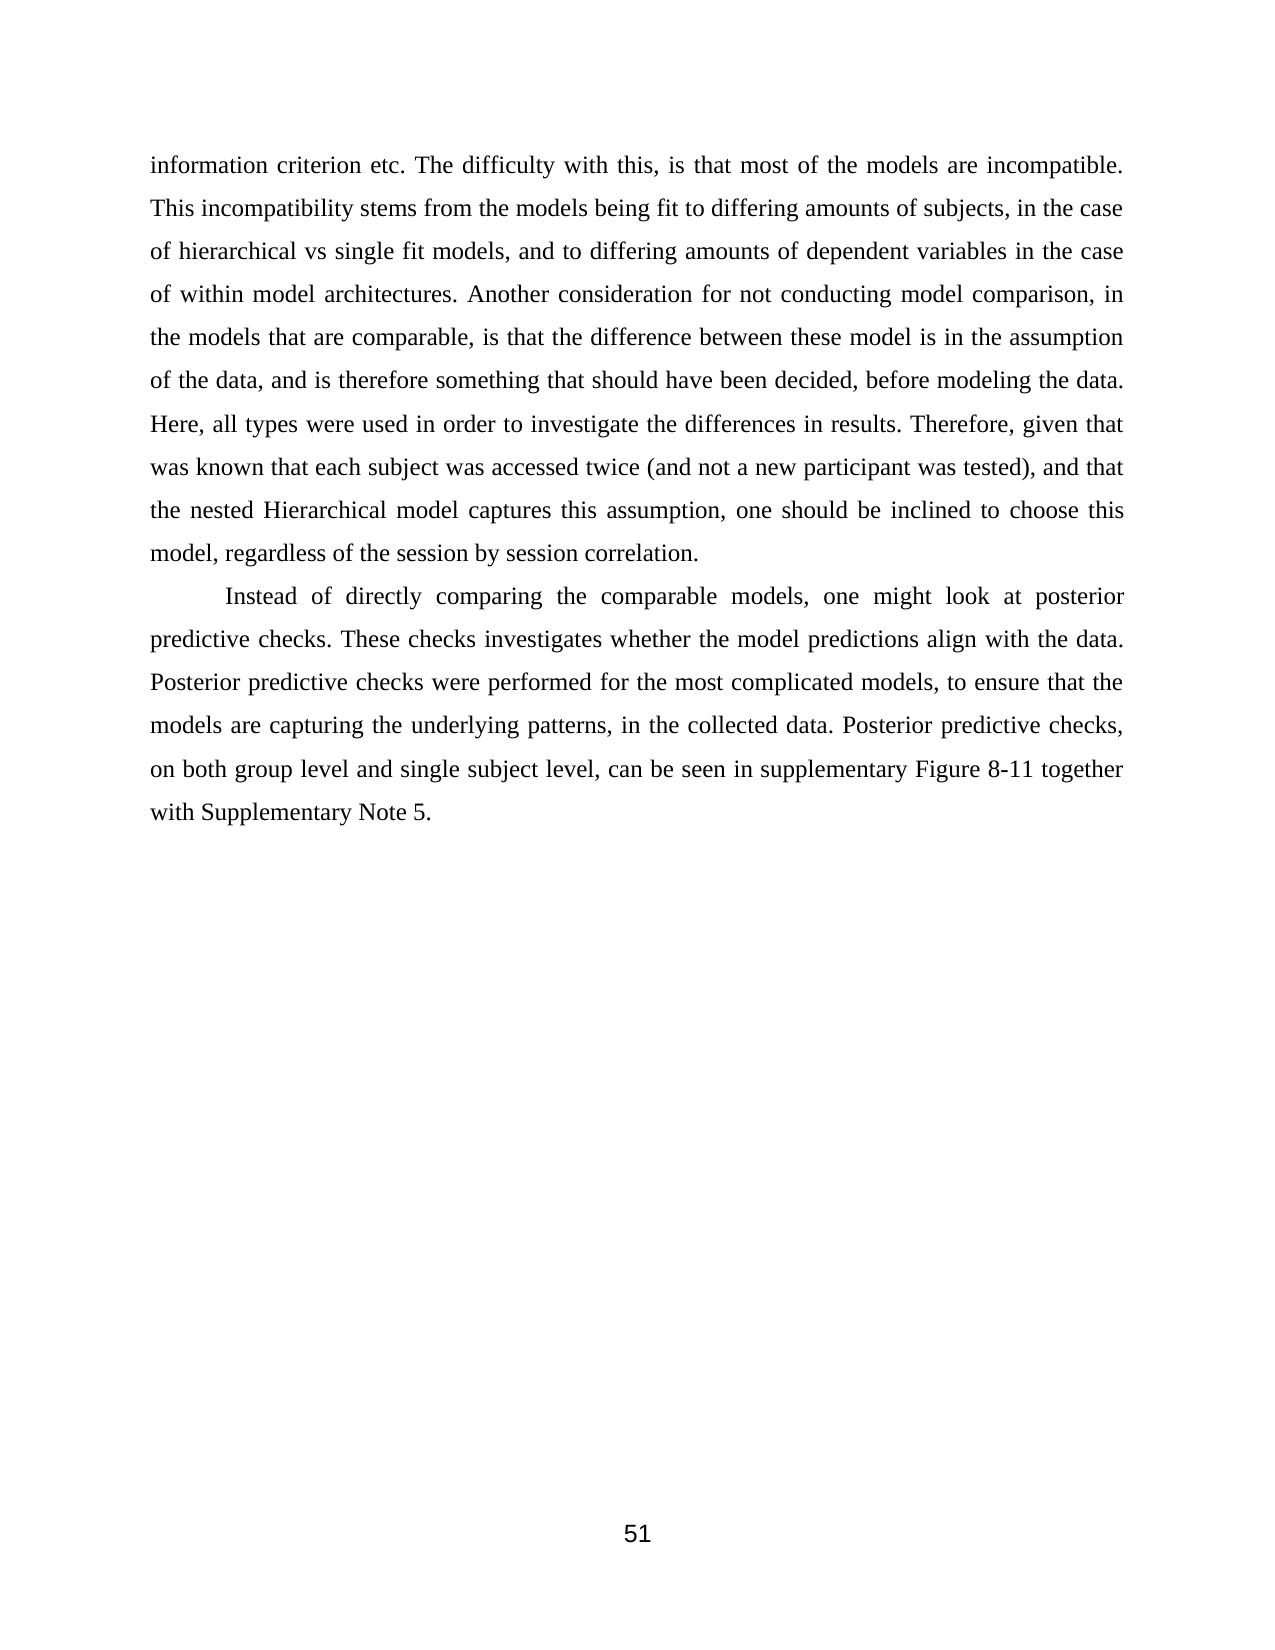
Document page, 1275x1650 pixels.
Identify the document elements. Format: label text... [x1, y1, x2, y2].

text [150, 150, 1125, 567]
text Instead of directly comparing the comparable models, one might look at posterior predictive checks. These checks investigates whether the model predictions align with the data. Posterior predictive checks were performed for the most complicated models, to ensure that the models are capturing the underlying patterns, in the collected data. Posterior predictive checks, on both group level and single subject level, can be seen in supplementary Figure 8-11 together with Supplementary Note 5. [150, 581, 1125, 826]
